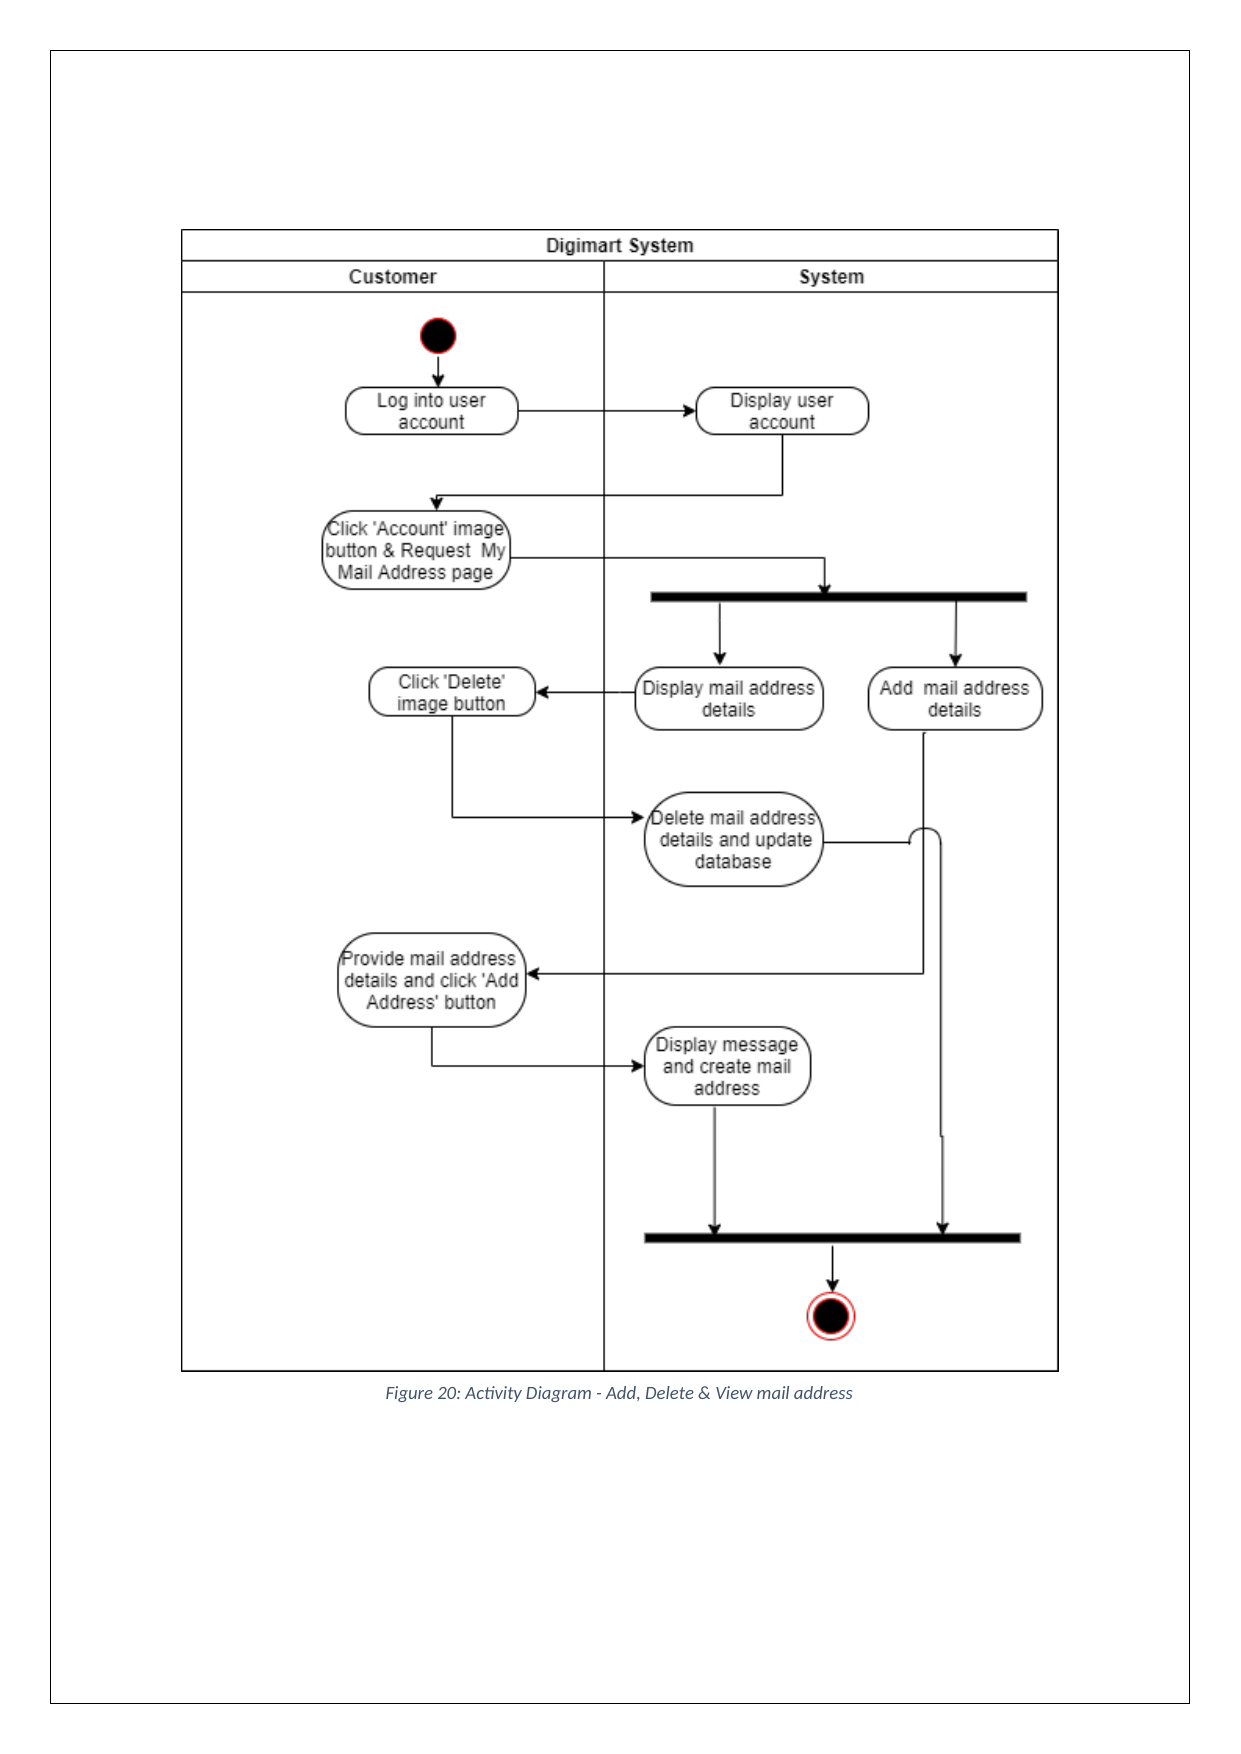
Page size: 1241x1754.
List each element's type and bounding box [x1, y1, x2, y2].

picture [181, 229, 1059, 1372]
